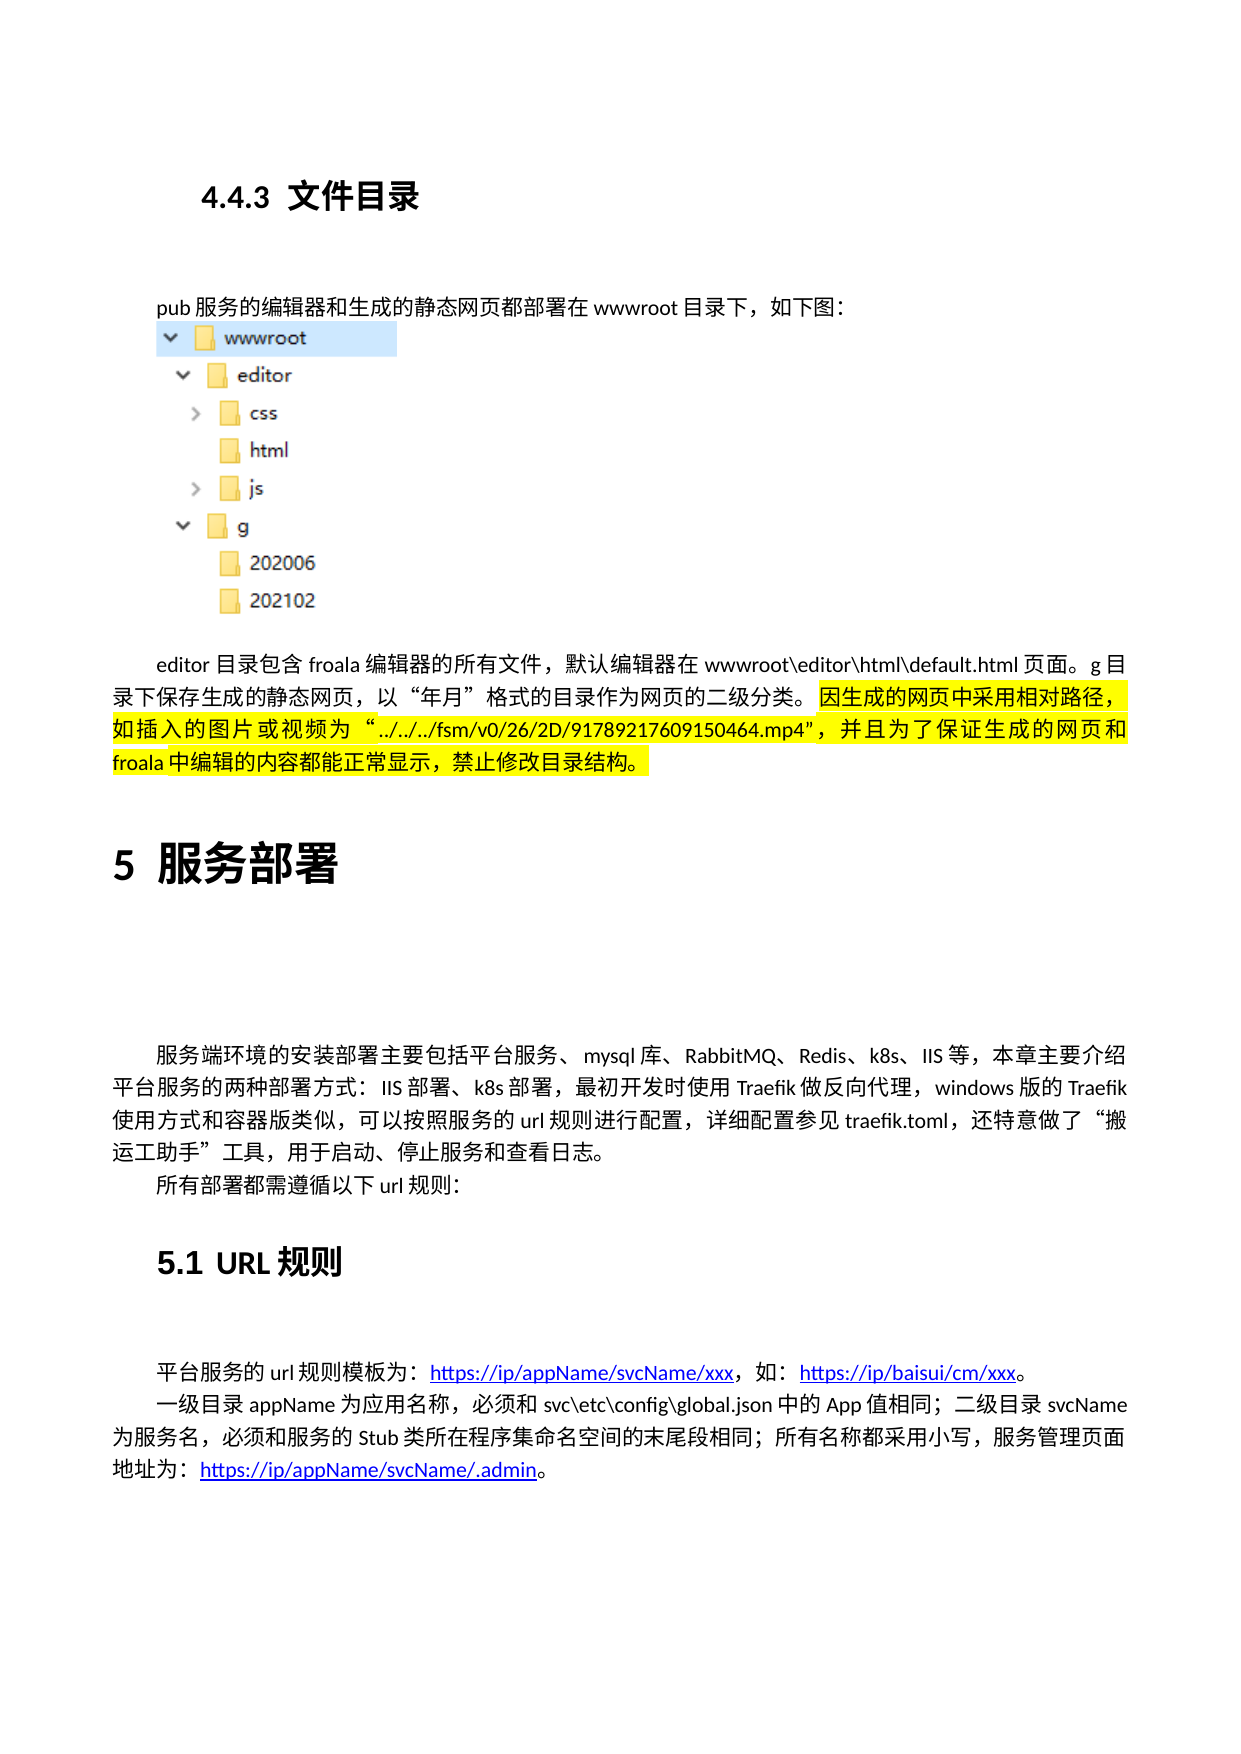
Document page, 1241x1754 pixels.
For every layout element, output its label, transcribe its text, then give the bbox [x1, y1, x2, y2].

text 一级目录appName为应用名称，必须和svc\etc\config\global.json中的App值相同；二级目录svcName为服务名，必须和服务的Stub类所在程序集命名空间的末尾段相同；所有名称都采用小写，服务管理页面地址为：https://ip/appName/svcName/.admin。 [112, 1387, 1128, 1484]
text 服务端环境的安装部署主要包括平台服务、mysql库、RabbitMQ、Redis、k8s、IIS等，本章主要介绍平台服务的两种部署方式：IIS部署、k8s部署，最初开发时使用Traefik做反向代理，windows版的Traefik使用方式和容器版类似，可以按照服务的url规则进行配置，详细配置参见traefik.toml，还特意做了“搬运工助手”工具，用于启动、停止服务和查看日志。 [112, 1037, 1128, 1167]
subtitle 文件目录 [201, 162, 1128, 227]
picture [156, 321, 397, 625]
subtitle 服务部署 [112, 812, 1128, 909]
text pub服务的编辑器和生成的静态网页都部署在wwwroot目录下，如下图： [112, 289, 1128, 322]
subtitle URL规则 [157, 1227, 1128, 1292]
text 所有部署都需遵循以下url规则： [112, 1167, 1128, 1200]
text editor目录包含froala编辑器的所有文件，默认编辑器在wwwroot\editor\html\default.html页面。g目录下保存生成的静态网页，以“年月”格式的目录作为网页的二级分类。因生成的网页中采用相对路径，如插入的图片或视频为“../../../fsm/v0/26/2D/91789217609150464.mp4”，并且为了保证生成的网页和froala中编辑的内容都能正常显示，禁止修改目录结构。 [112, 647, 1128, 777]
text 平台服务的url规则模板为：https://ip/appName/svcName/xxx，如：https://ip/baisui/cm/xxx。 [112, 1354, 1128, 1387]
